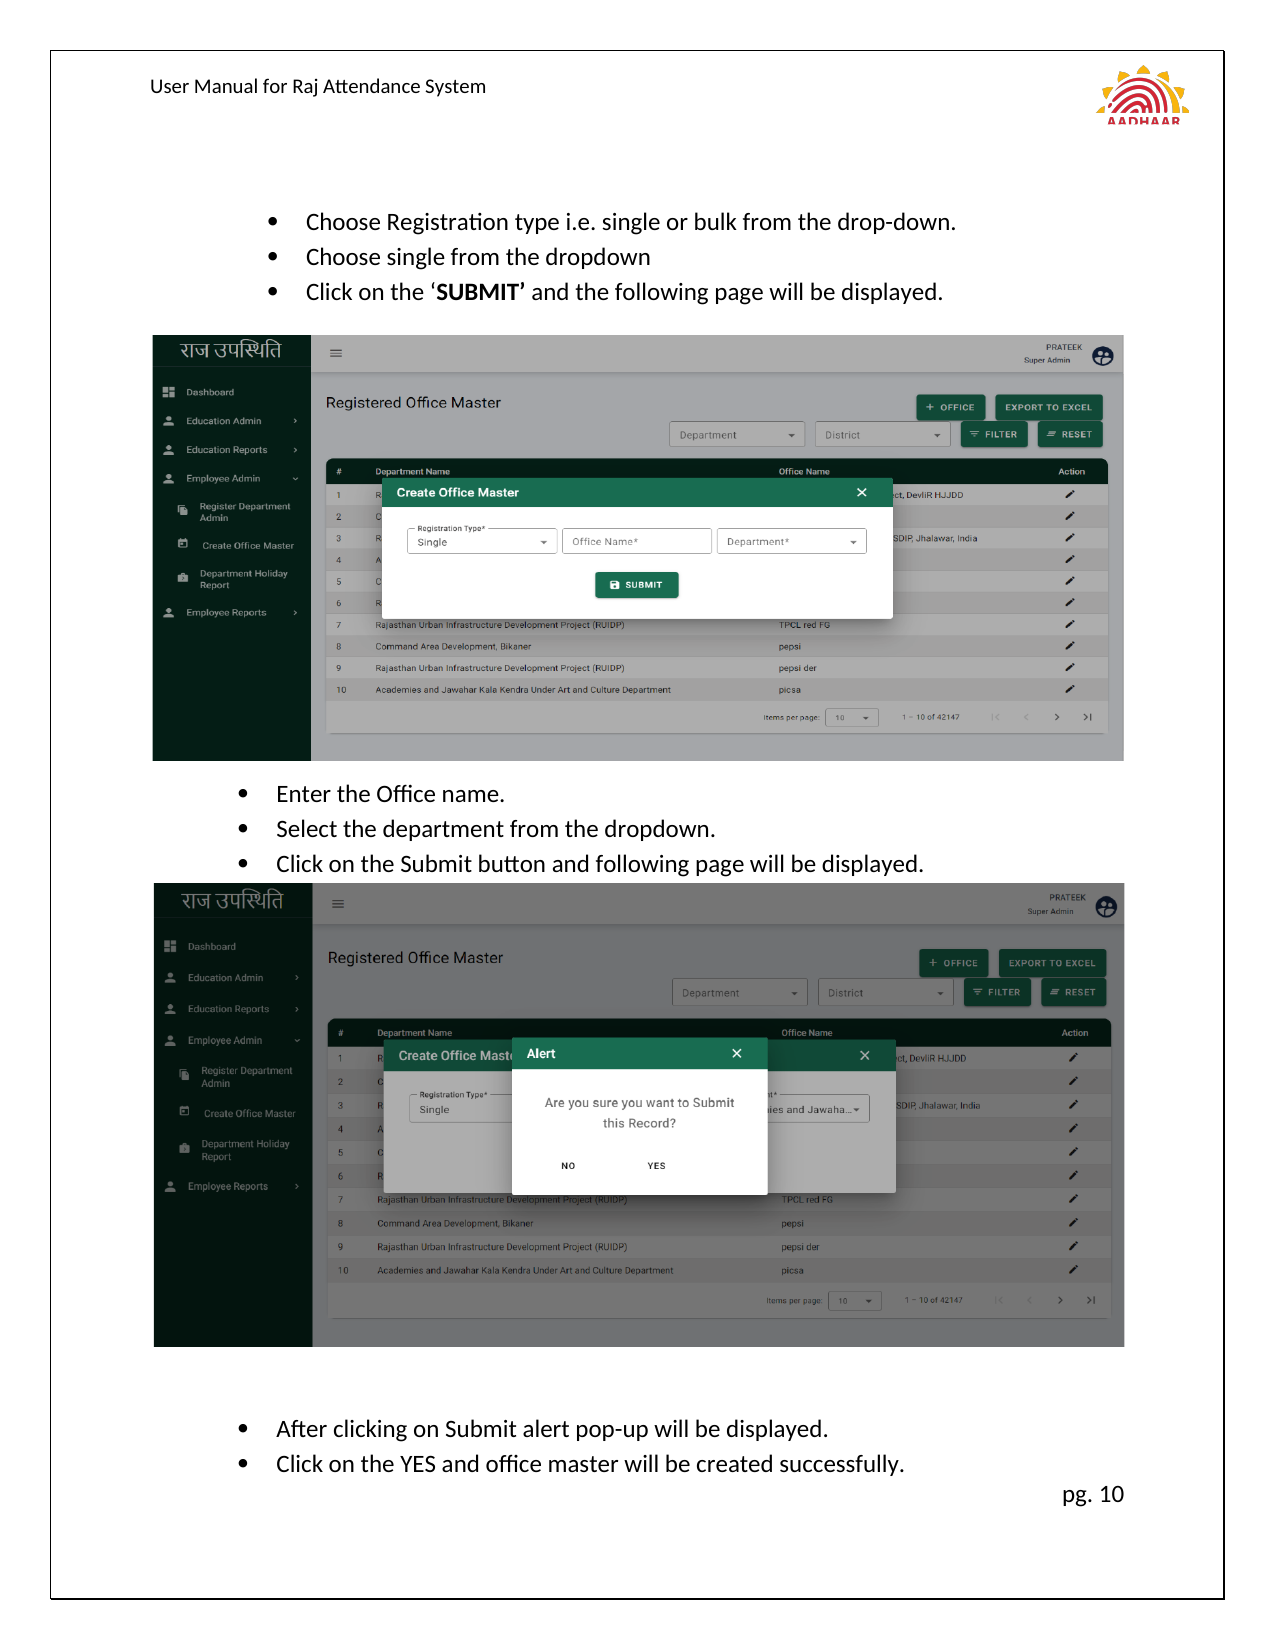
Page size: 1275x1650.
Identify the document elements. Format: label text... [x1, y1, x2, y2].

list Click on the YES and office master will be created successfully. [239, 1448, 1124, 1478]
list Select the department from the dropdown. [239, 813, 1124, 844]
list Enter the Office name. [239, 778, 1124, 809]
list Choose Registration type i.e. single or bulk from the drop-down. [268, 206, 1124, 236]
picture [1095, 65, 1189, 125]
list Choose single from the dropdown [268, 241, 1124, 271]
picture [152, 883, 1124, 1346]
picture [152, 335, 1124, 761]
list After clicking on Submit alert pop-up will be displayed. [239, 1413, 1124, 1443]
list Click on the Submit button and following page will be displayed. [239, 848, 1124, 879]
list Click on the ‘SUBMIT’ and the following page will be displayed. [268, 276, 1124, 306]
